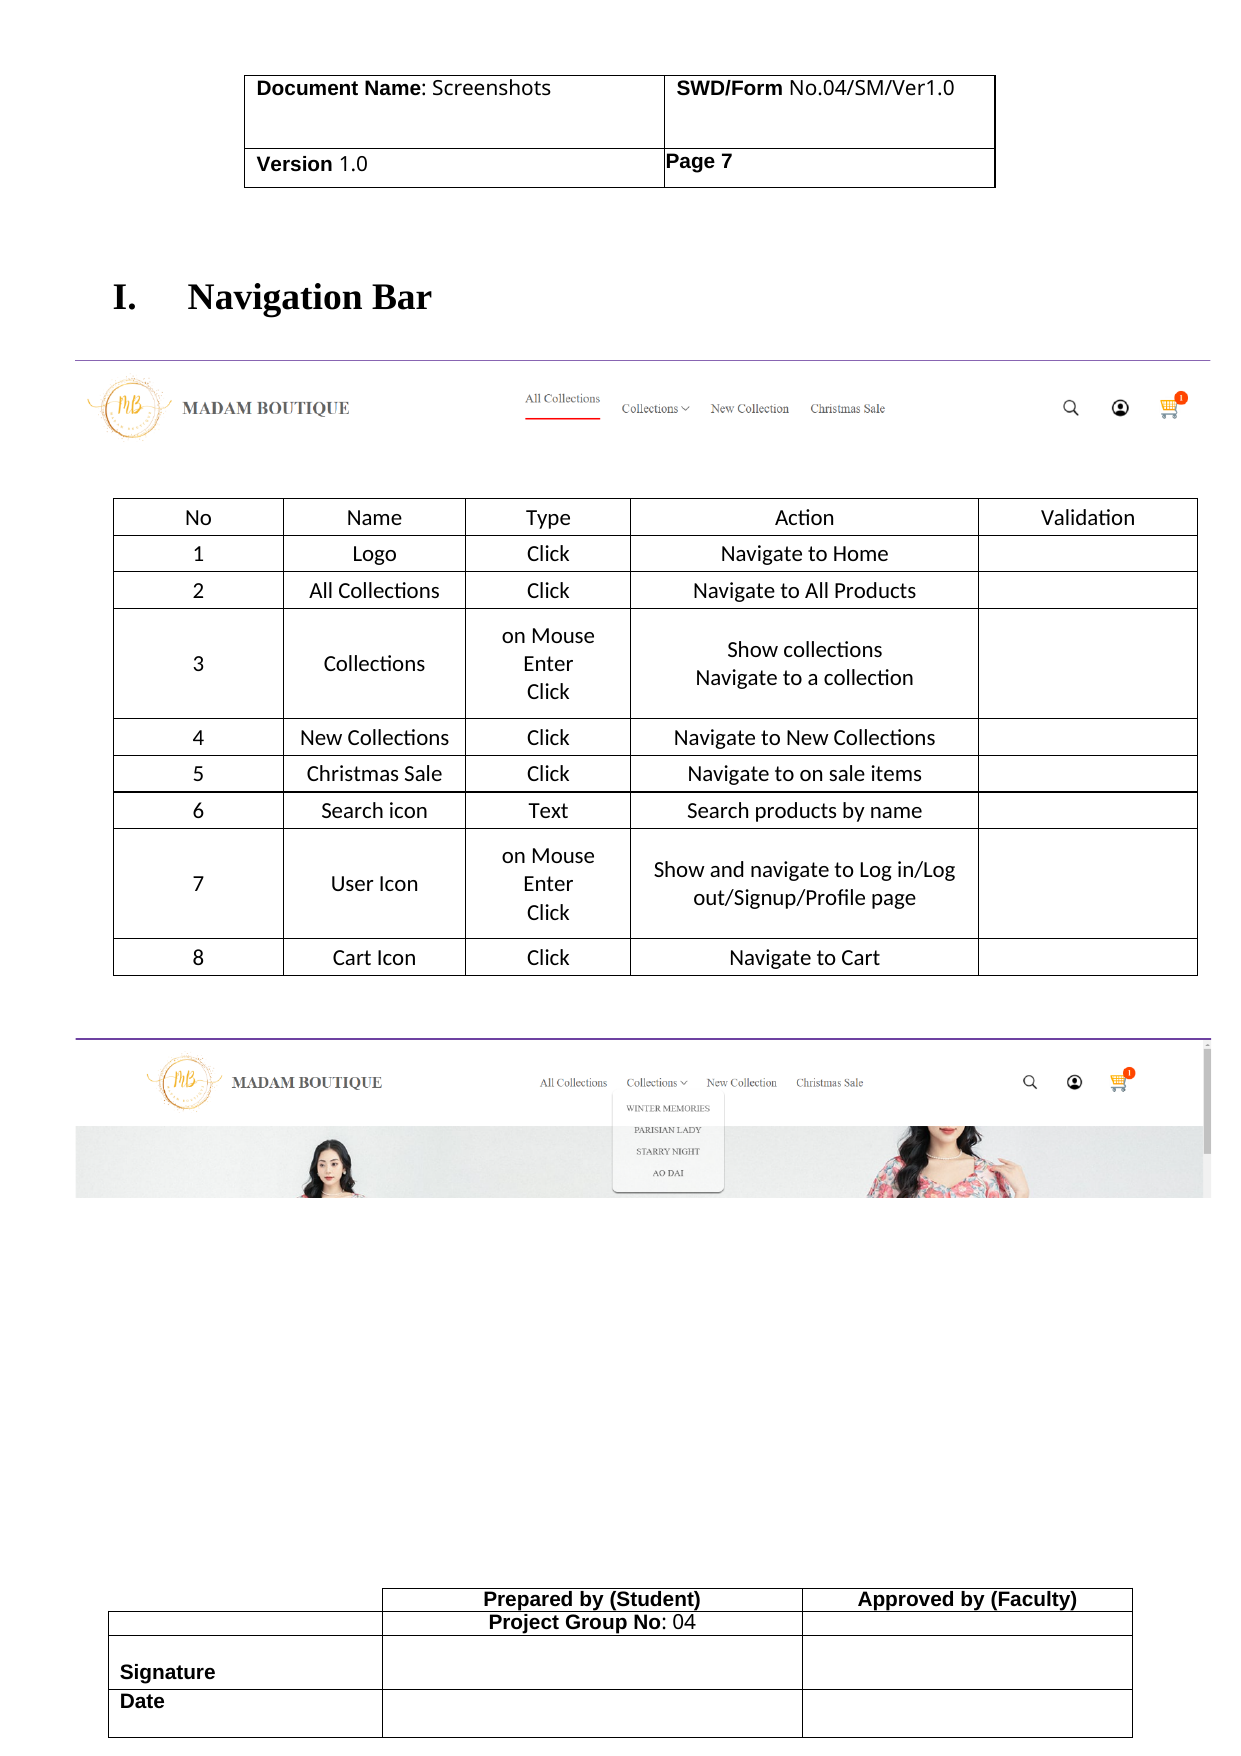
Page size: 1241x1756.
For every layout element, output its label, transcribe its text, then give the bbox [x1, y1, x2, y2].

picture [75, 360, 1211, 455]
table_header No [114, 499, 283, 534]
table_cell 7 [114, 829, 283, 938]
table_cell Text [466, 793, 630, 828]
table_header Action [631, 499, 978, 534]
table_cell Navigate to Cart [631, 939, 978, 975]
table_cell Collections [284, 609, 465, 718]
table_cell 4 [114, 719, 283, 755]
table_cell Navigate to All Products [631, 572, 978, 608]
table_cell [979, 939, 1197, 975]
table_cell Show collections Navigate to a collection [631, 609, 978, 718]
table_cell [979, 609, 1197, 718]
table_cell [979, 536, 1197, 571]
table_cell 8 [114, 939, 283, 975]
table_cell [979, 793, 1197, 828]
table_cell Navigate to Home [631, 536, 978, 571]
table_cell [979, 756, 1197, 791]
table_cell 6 [114, 793, 283, 828]
table_cell [979, 719, 1197, 755]
table_cell on Mouse Enter Click [466, 609, 630, 718]
table_header Type [466, 499, 630, 534]
table_cell Logo [284, 536, 465, 571]
table_cell Christmas Sale [284, 756, 465, 791]
table_cell User Icon [284, 829, 465, 938]
table_cell Click [466, 572, 630, 608]
table_cell 5 [114, 756, 283, 791]
table_header Name [284, 499, 465, 534]
table_cell Click [466, 939, 630, 975]
table_header Validation [979, 499, 1197, 534]
table_cell Navigate to on sale items [631, 756, 978, 791]
picture [75, 1038, 1212, 1198]
table_cell Show and navigate to Log in/Log out/Signup/Profile page [631, 829, 978, 938]
table_cell on Mouse Enter Click [466, 829, 630, 938]
table_cell [979, 572, 1197, 608]
table_cell Navigate to New Collections [631, 719, 978, 755]
table_cell All Collections [284, 572, 465, 608]
table_cell 2 [114, 572, 283, 608]
table_cell Search icon [284, 793, 465, 828]
table_cell Click [466, 536, 630, 571]
table_cell New Collections [284, 719, 465, 755]
table_cell Click [466, 719, 630, 755]
list Navigation Bar [112, 274, 1211, 317]
table_cell [979, 829, 1197, 938]
table_cell Click [466, 756, 630, 791]
table_cell 1 [114, 536, 283, 571]
table_cell Cart Icon [284, 939, 465, 975]
table_cell 3 [114, 609, 283, 718]
table_cell Search products by name [631, 793, 978, 828]
